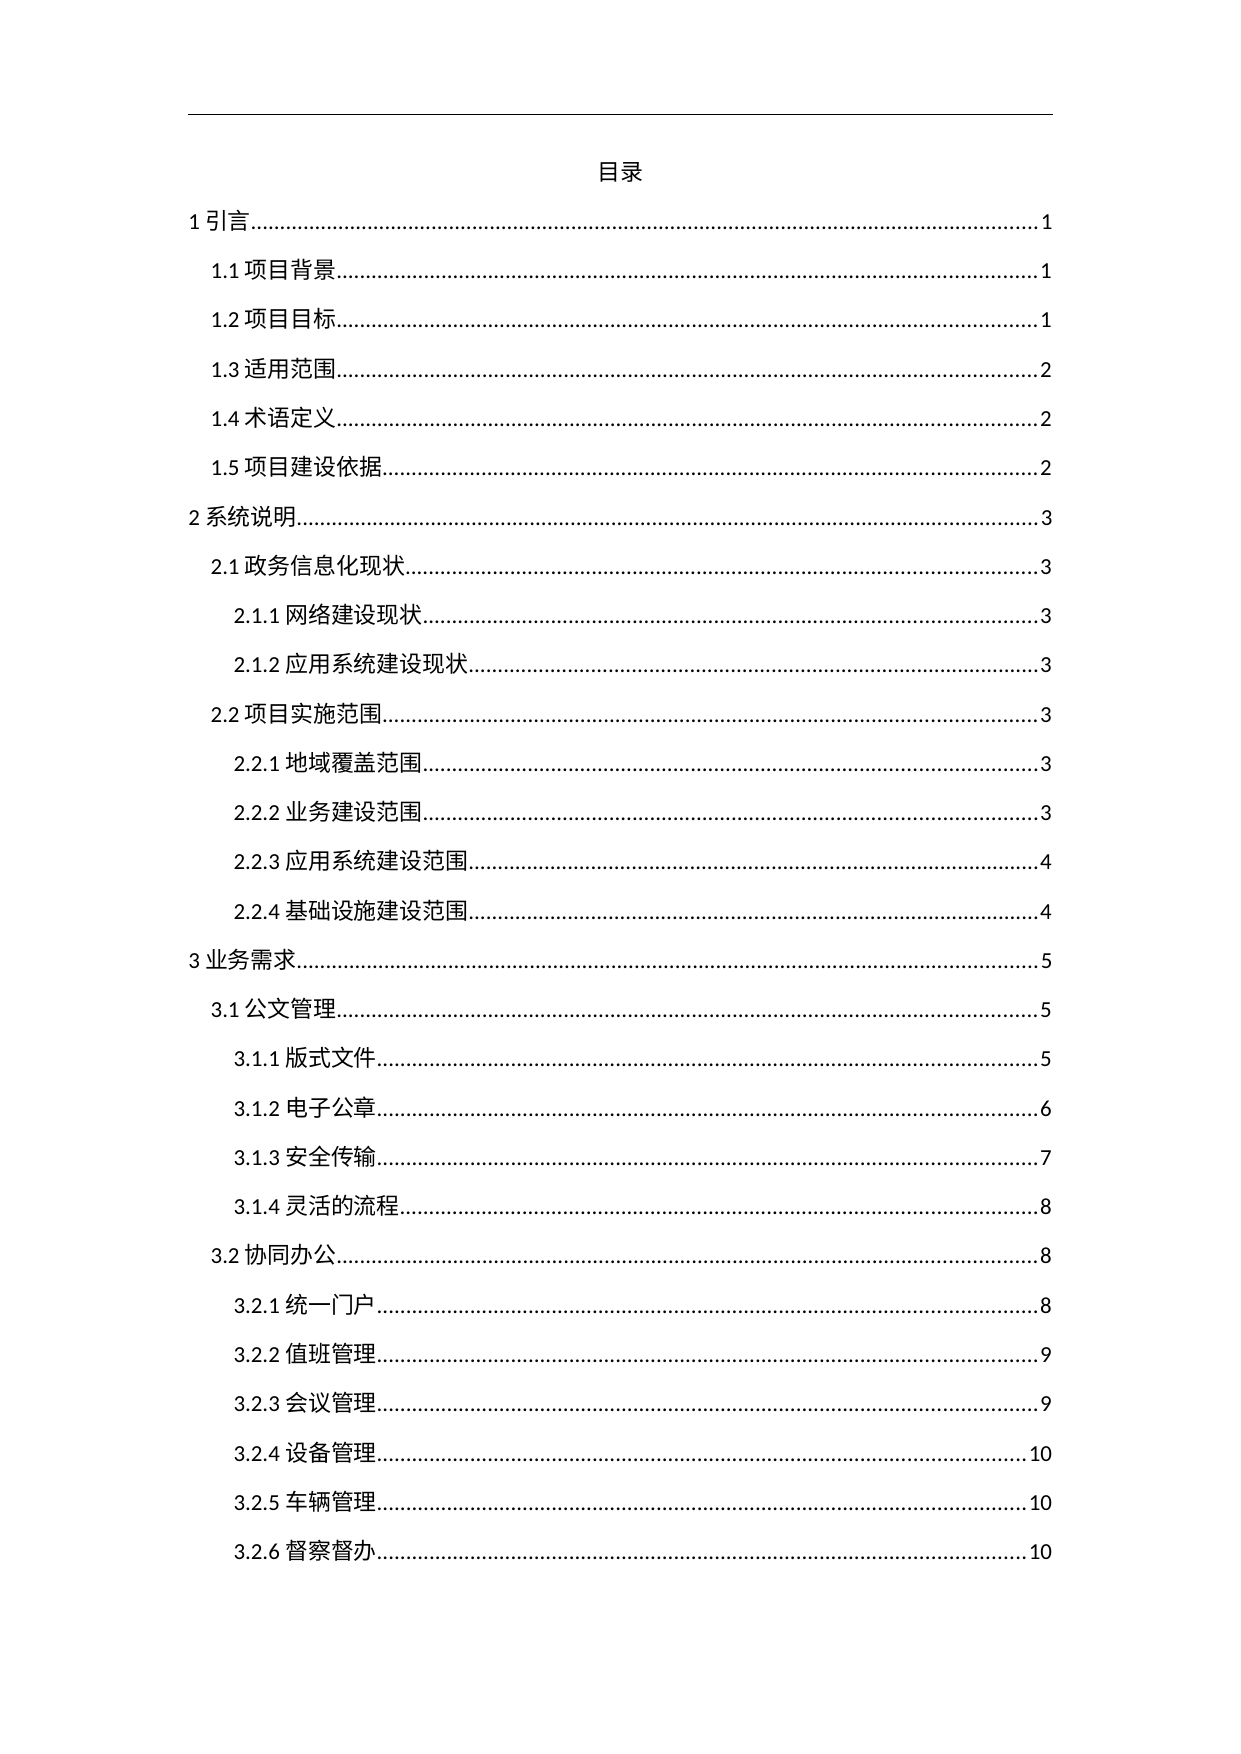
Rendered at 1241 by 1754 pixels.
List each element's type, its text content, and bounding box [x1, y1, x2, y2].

text 3.1.1 版式文件 5 [233, 1040, 1053, 1074]
text 3.2.4 设备管理 10 [233, 1434, 1053, 1468]
text 3.1.2 电子公章 6 [233, 1089, 1053, 1123]
text 1.4 术语定义 2 [210, 399, 1053, 433]
text 3 业务需求 5 [187, 941, 1053, 975]
text 3.2.6 督察督办 10 [233, 1533, 1053, 1567]
text 3.1.3 安全传输 7 [233, 1138, 1053, 1172]
text 2.2.3 应用系统建设范围 4 [233, 843, 1053, 877]
text 2.2 项目实施范围 3 [210, 695, 1053, 729]
text 3.2.1 统一门户 8 [233, 1286, 1053, 1320]
text 1.1 项目背景 1 [210, 252, 1053, 286]
text 2.1.2 应用系统建设现状 3 [233, 646, 1053, 680]
text 2.1 政务信息化现状 3 [210, 547, 1053, 581]
text 3.2.2 值班管理 9 [233, 1336, 1053, 1369]
text 3.2.5 车辆管理 10 [233, 1483, 1053, 1517]
text 2.2.2 业务建设范围 3 [233, 794, 1053, 828]
text 1.2 项目目标 1 [210, 301, 1053, 335]
text 2 系统说明 3 [187, 498, 1053, 532]
text 2.1.1 网络建设现状 3 [233, 597, 1053, 631]
text 3.2.3 会议管理 9 [233, 1385, 1053, 1419]
text 2.2.4 基础设施建设范围 4 [233, 892, 1053, 926]
text 1.3 适用范围 2 [210, 350, 1053, 384]
text 3.2 协同办公 8 [210, 1237, 1053, 1271]
text 3.1 公文管理 5 [210, 991, 1053, 1025]
text 2.2.1 地域覆盖范围 3 [233, 744, 1053, 778]
text 3.1.4 灵活的流程 8 [233, 1188, 1053, 1222]
text 1 引言 1 [187, 202, 1053, 236]
text 目录 [187, 153, 1053, 187]
text 1.5 项目建设依据 2 [210, 449, 1053, 483]
